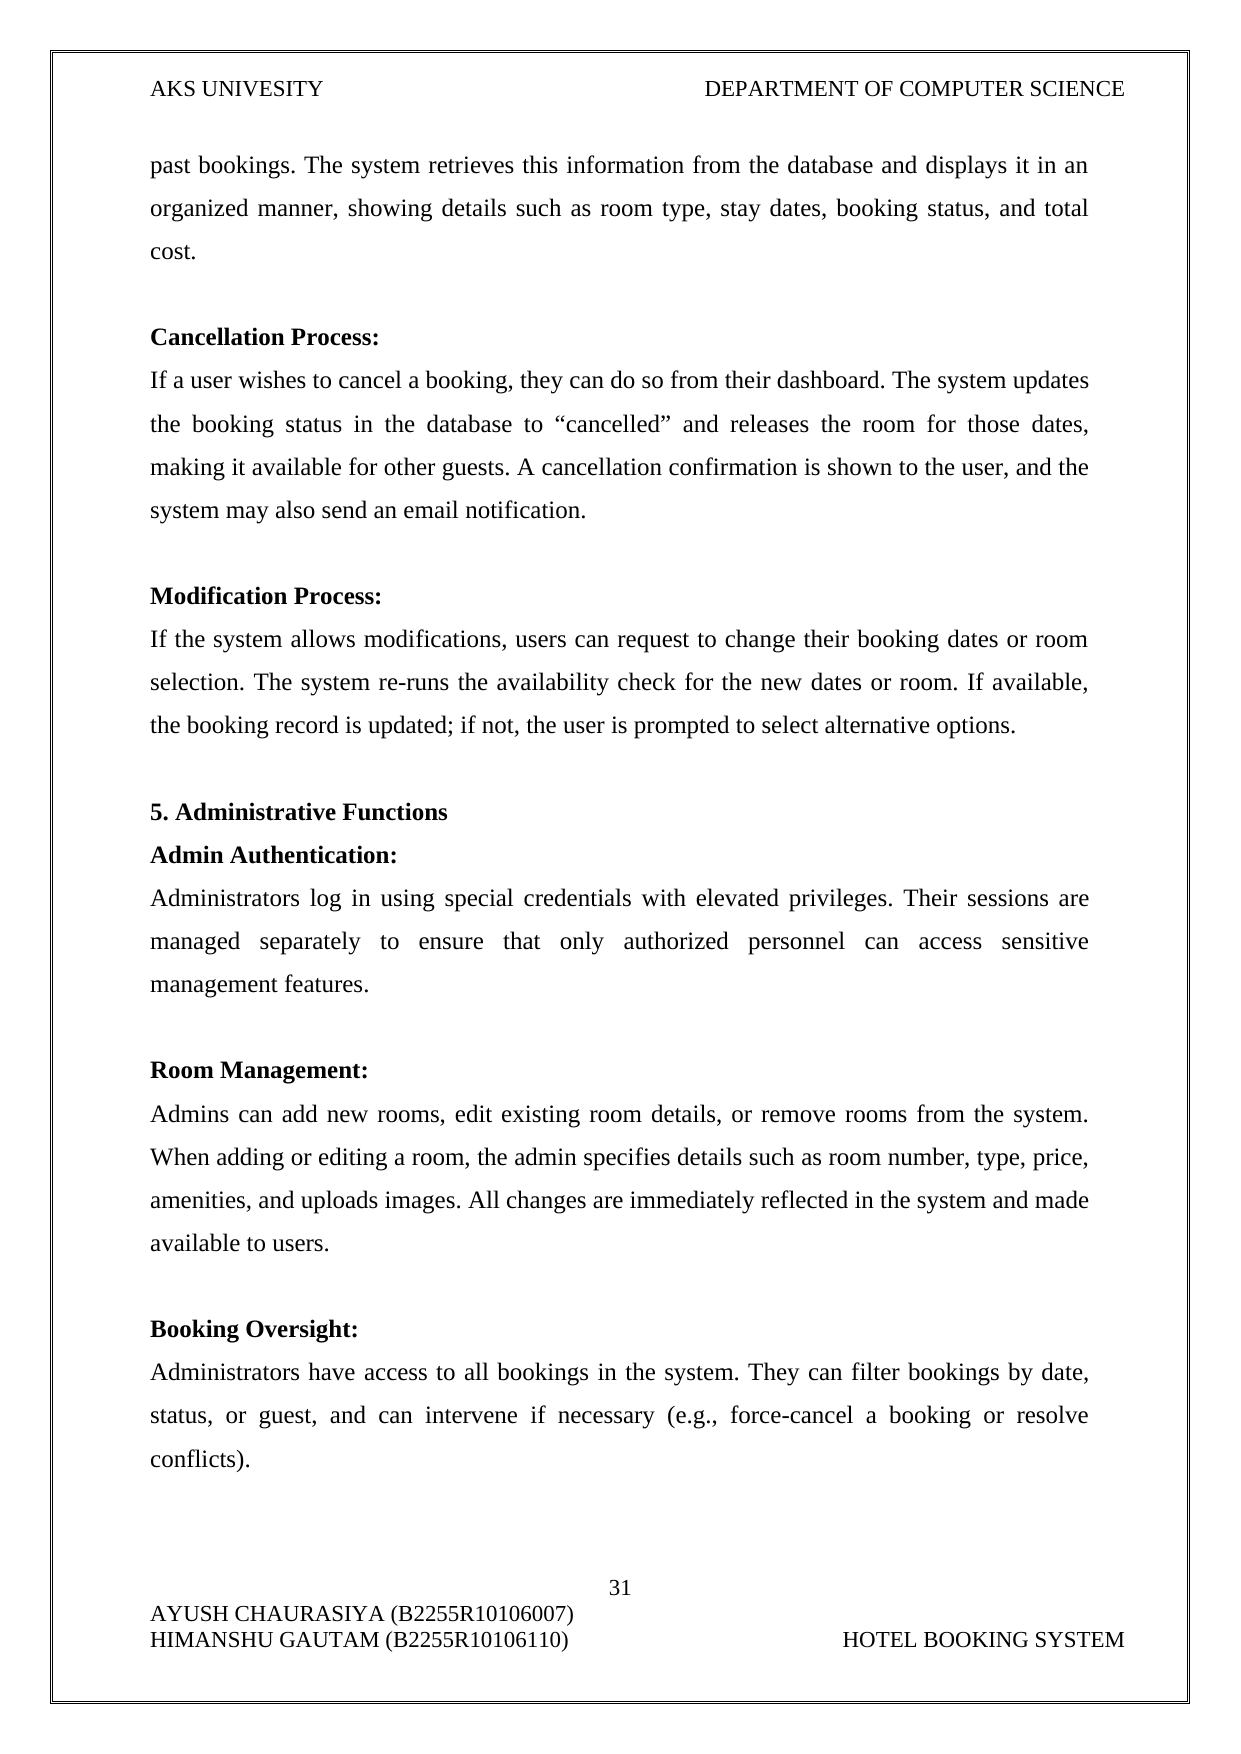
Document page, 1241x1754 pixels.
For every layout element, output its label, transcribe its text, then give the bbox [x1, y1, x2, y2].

text Admins can add new rooms, edit existing room details, or remove rooms from the system. When adding or editing a room, the admin specifies details such as room number, type, price, amenities, and uploads images. All changes are immediately reflected in the system and made available to users. [150, 1099, 1090, 1257]
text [150, 150, 1090, 265]
text If the system allows modifications, users can request to change their booking dates or room selection. The system re-runs the availability check for the new dates or room. If available, the booking record is updated; if not, the user is prompted to select alternative options. [150, 624, 1090, 739]
text Booking Oversight: [150, 1314, 1090, 1343]
text Room Management: [150, 1056, 1090, 1084]
text If a user wishes to cancel a booking, they can do so from their dashboard. The system updates the booking status in the database to “cancelled” and releases the room for those dates, making it available for other guests. A cancellation confirmation is shown to the user, and the system may also send an email notification. [150, 366, 1090, 524]
text Modification Process: [150, 581, 1090, 610]
text Administrators have access to all bookings in the system. They can filter bookings by date, status, or guest, and can intervene if necessary (e.g., force-cancel a booking or resolve conflicts). [150, 1357, 1090, 1472]
text Admin Authentication: [150, 840, 1090, 869]
text Administrators log in using special credentials with elevated privileges. Their sessions are managed separately to ensure that only authorized personnel can access sensitive management features. [150, 883, 1090, 998]
text Cancellation Process: [150, 322, 1090, 351]
text 5. Administrative Functions [150, 797, 1090, 826]
